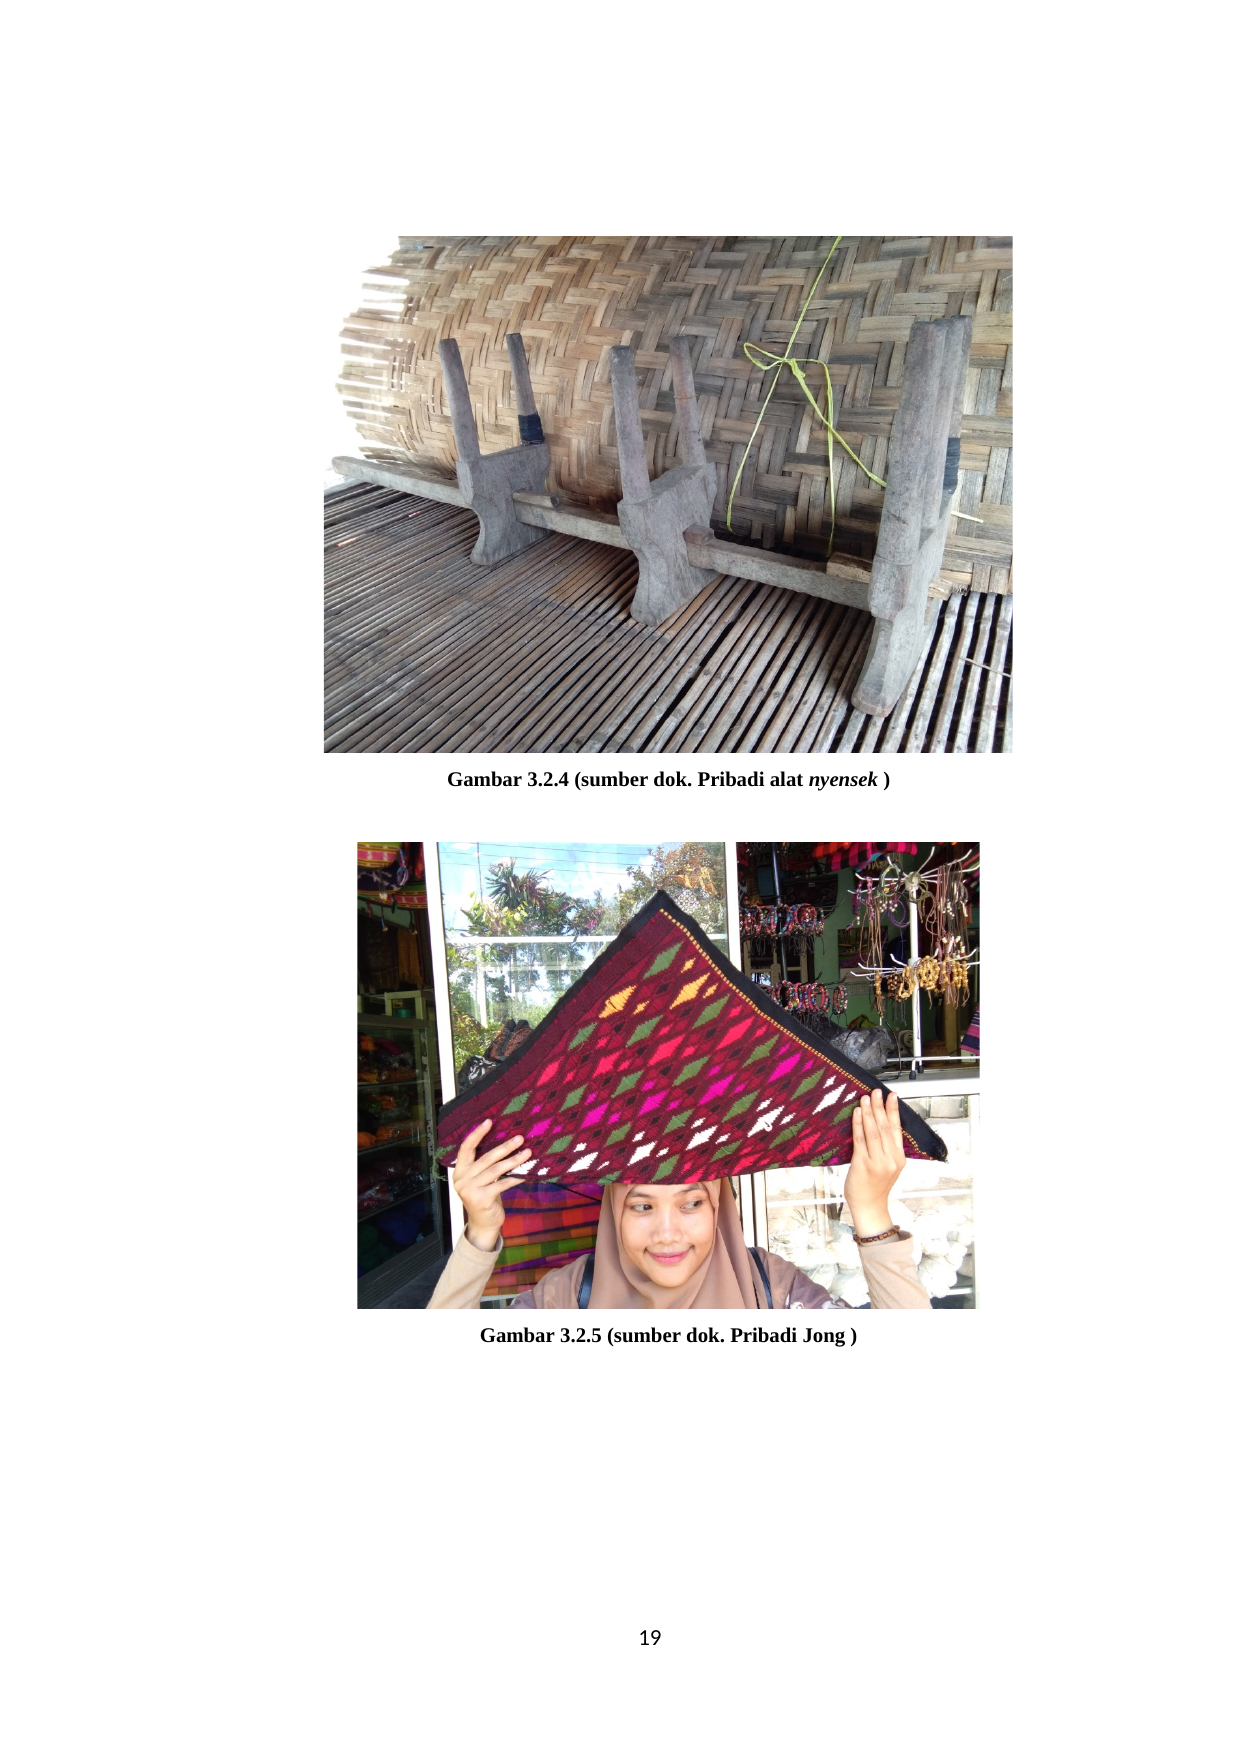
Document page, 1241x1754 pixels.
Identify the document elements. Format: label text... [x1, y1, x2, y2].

list Gambar 3.2.4 (sumber dok. Pribadi alat nyensek ) [274, 767, 1063, 791]
picture [357, 842, 980, 1309]
list Gambar 3.2.5 (sumber dok. Pribadi Jong ) [274, 1323, 1063, 1347]
picture [323, 236, 1013, 753]
